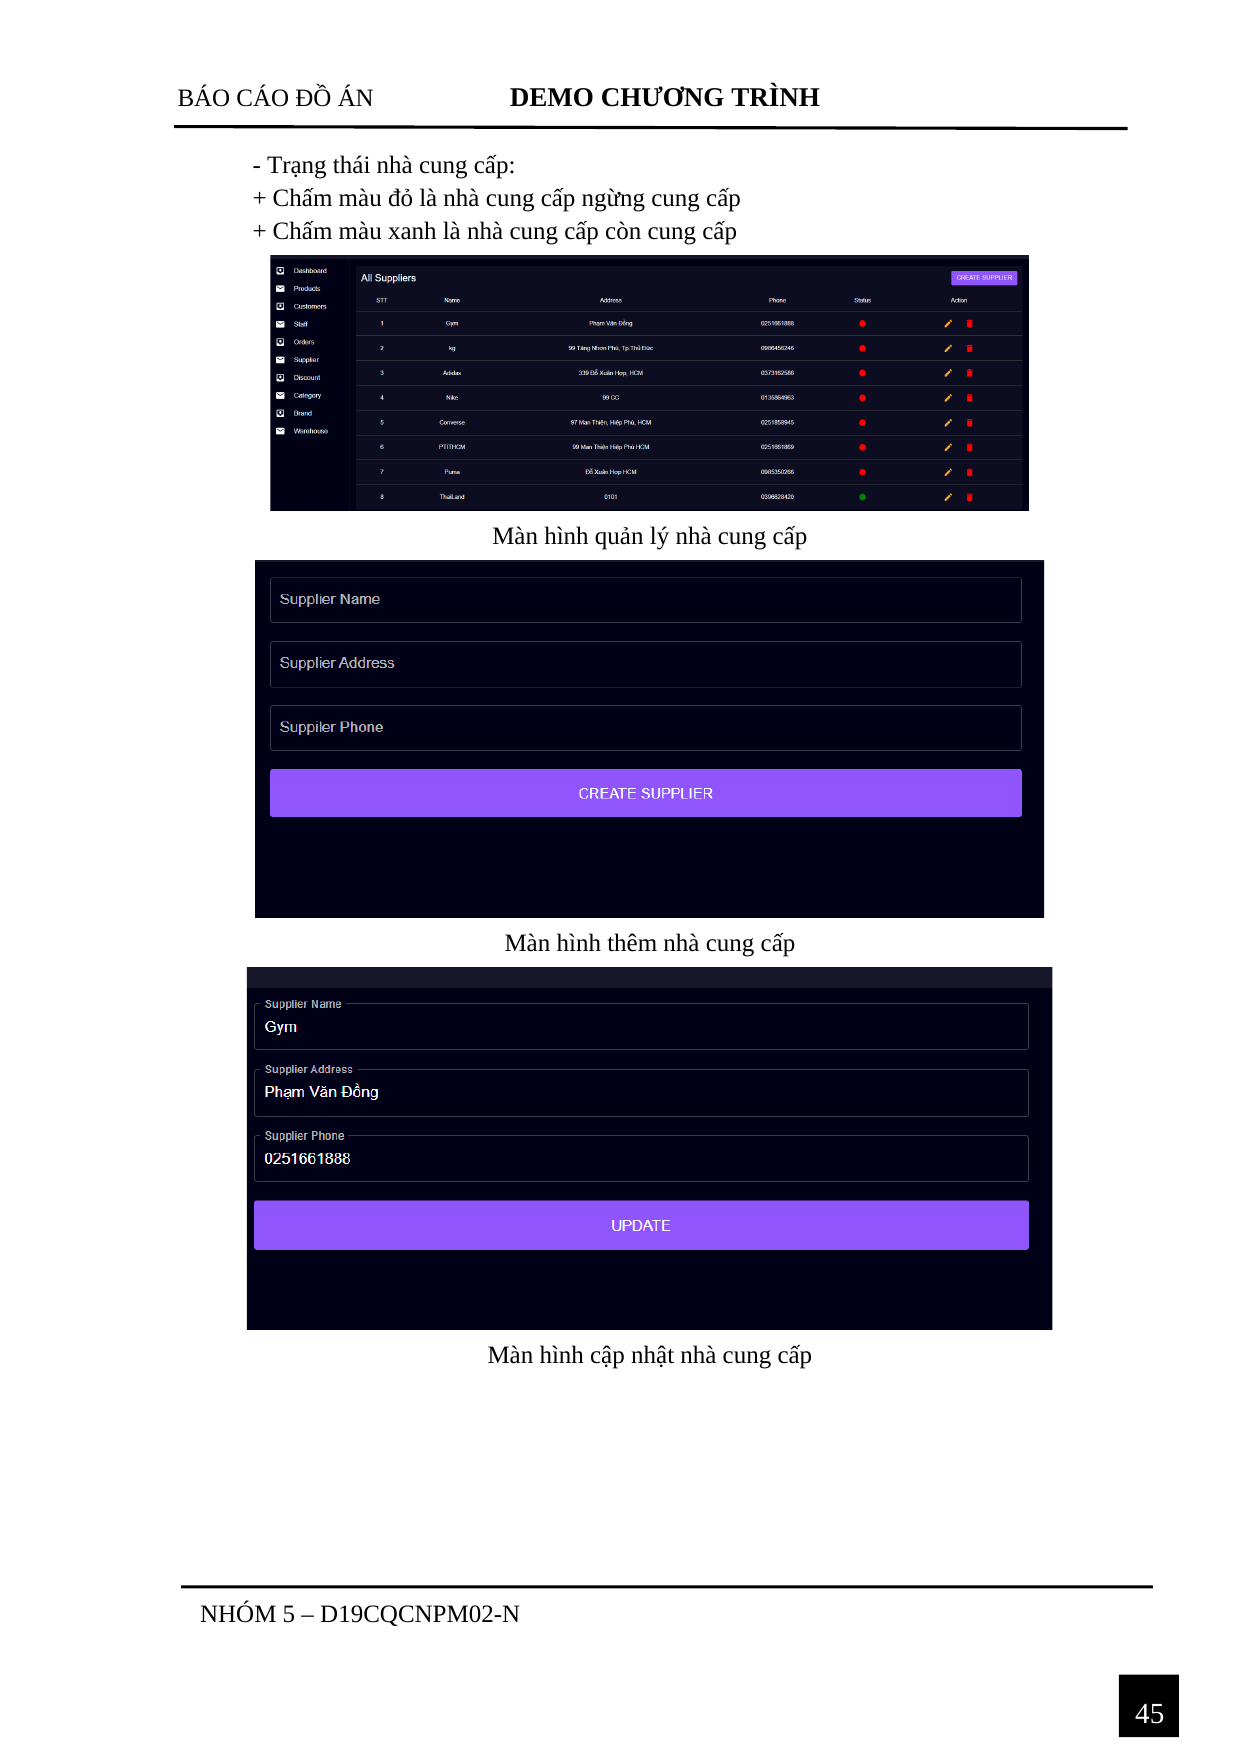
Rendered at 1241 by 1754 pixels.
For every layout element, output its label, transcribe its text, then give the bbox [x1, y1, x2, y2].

picture [270, 255, 1029, 511]
text - Trạng thái nhà cung cấp: + Chấm màu đỏ là nhà cung cấp ngừng cung cấp + Chấm màu xanh là nhà cung cấp còn cung cấp [177, 150, 1122, 244]
picture [255, 560, 1045, 918]
text Màn hình quản lý nhà cung cấp [177, 521, 1122, 550]
text Màn hình thêm nhà cung cấp [177, 928, 1122, 957]
picture [246, 967, 1053, 1330]
text Màn hình cập nhật nhà cung cấp [177, 1340, 1122, 1369]
